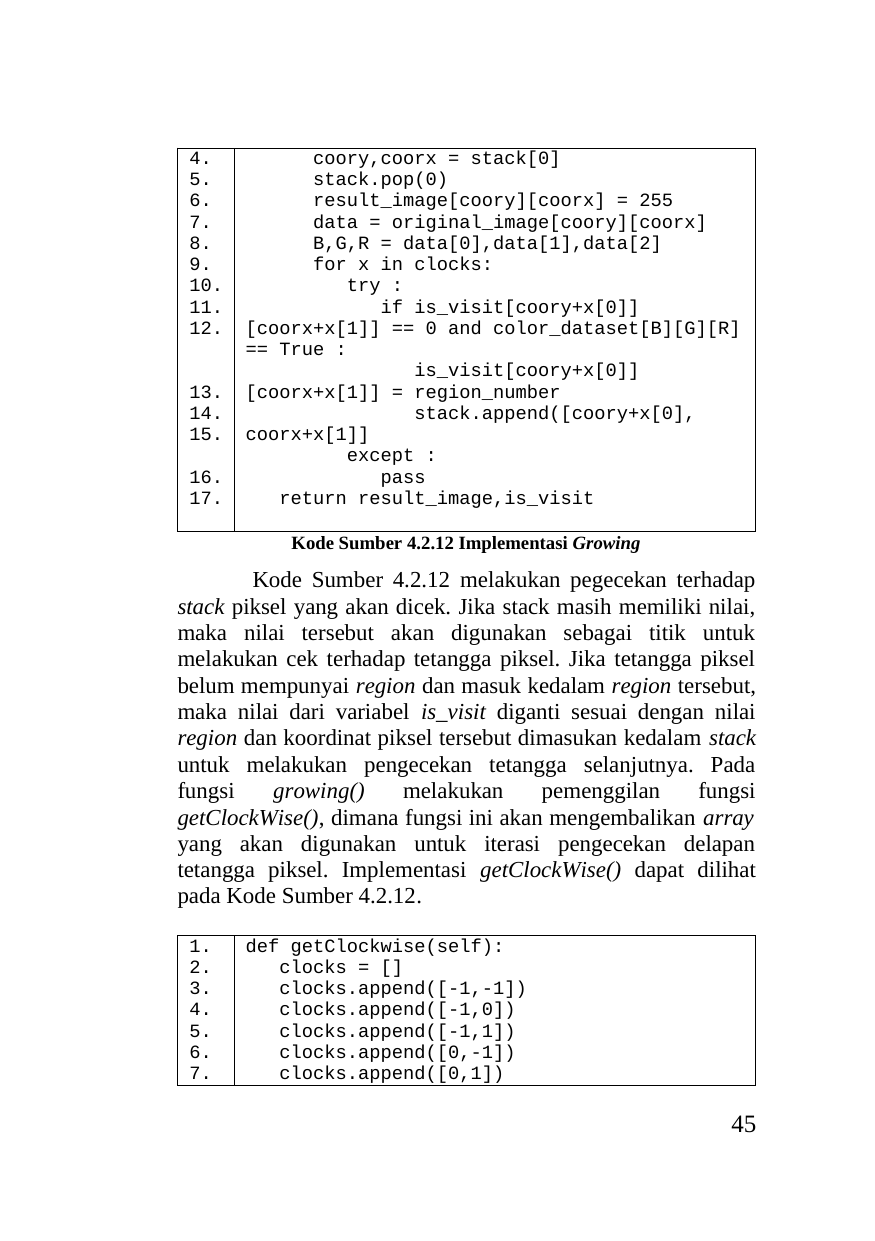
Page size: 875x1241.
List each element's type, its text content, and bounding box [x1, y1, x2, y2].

text Kode Sumber 4.2.12 melakukan pegecekan terhadap stack piksel yang akan dicek. Jika stack masih memiliki nilai, maka nilai tersebut akan digunakan sebagai titik untuk melakukan cek terhadap tetangga piksel. Jika tetangga piksel belum mempunyai region dan masuk kedalam region tersebut, maka nilai dari variabel is_visit diganti sesuai dengan nilai region dan koordinat piksel tersebut dimasukan kedalam stack untuk melakukan pengecekan tetangga selanjutnya. Pada fungsi growing() melakukan pemenggilan fungsi getClockWise(), dimana fungsi ini akan mengembalikan array yang akan digunakan untuk iterasi pengecekan delapan tetangga piksel. Implementasi getClockWise() dapat dilihat pada Kode Sumber 4.2.12. [177, 566, 756, 909]
table_header 1. 2. 3. 4. 5. 6. 7. 8. 9. 10. 11. 12. 13. 14. 15. 16. 17. [178, 149, 234, 531]
text Kode Sumber 4.2.12 Implementasi Growing [177, 532, 756, 554]
table_header 1. 2. 3. 4. 5. 6. 7. 8. 9. 10. 11. [178, 936, 234, 1085]
